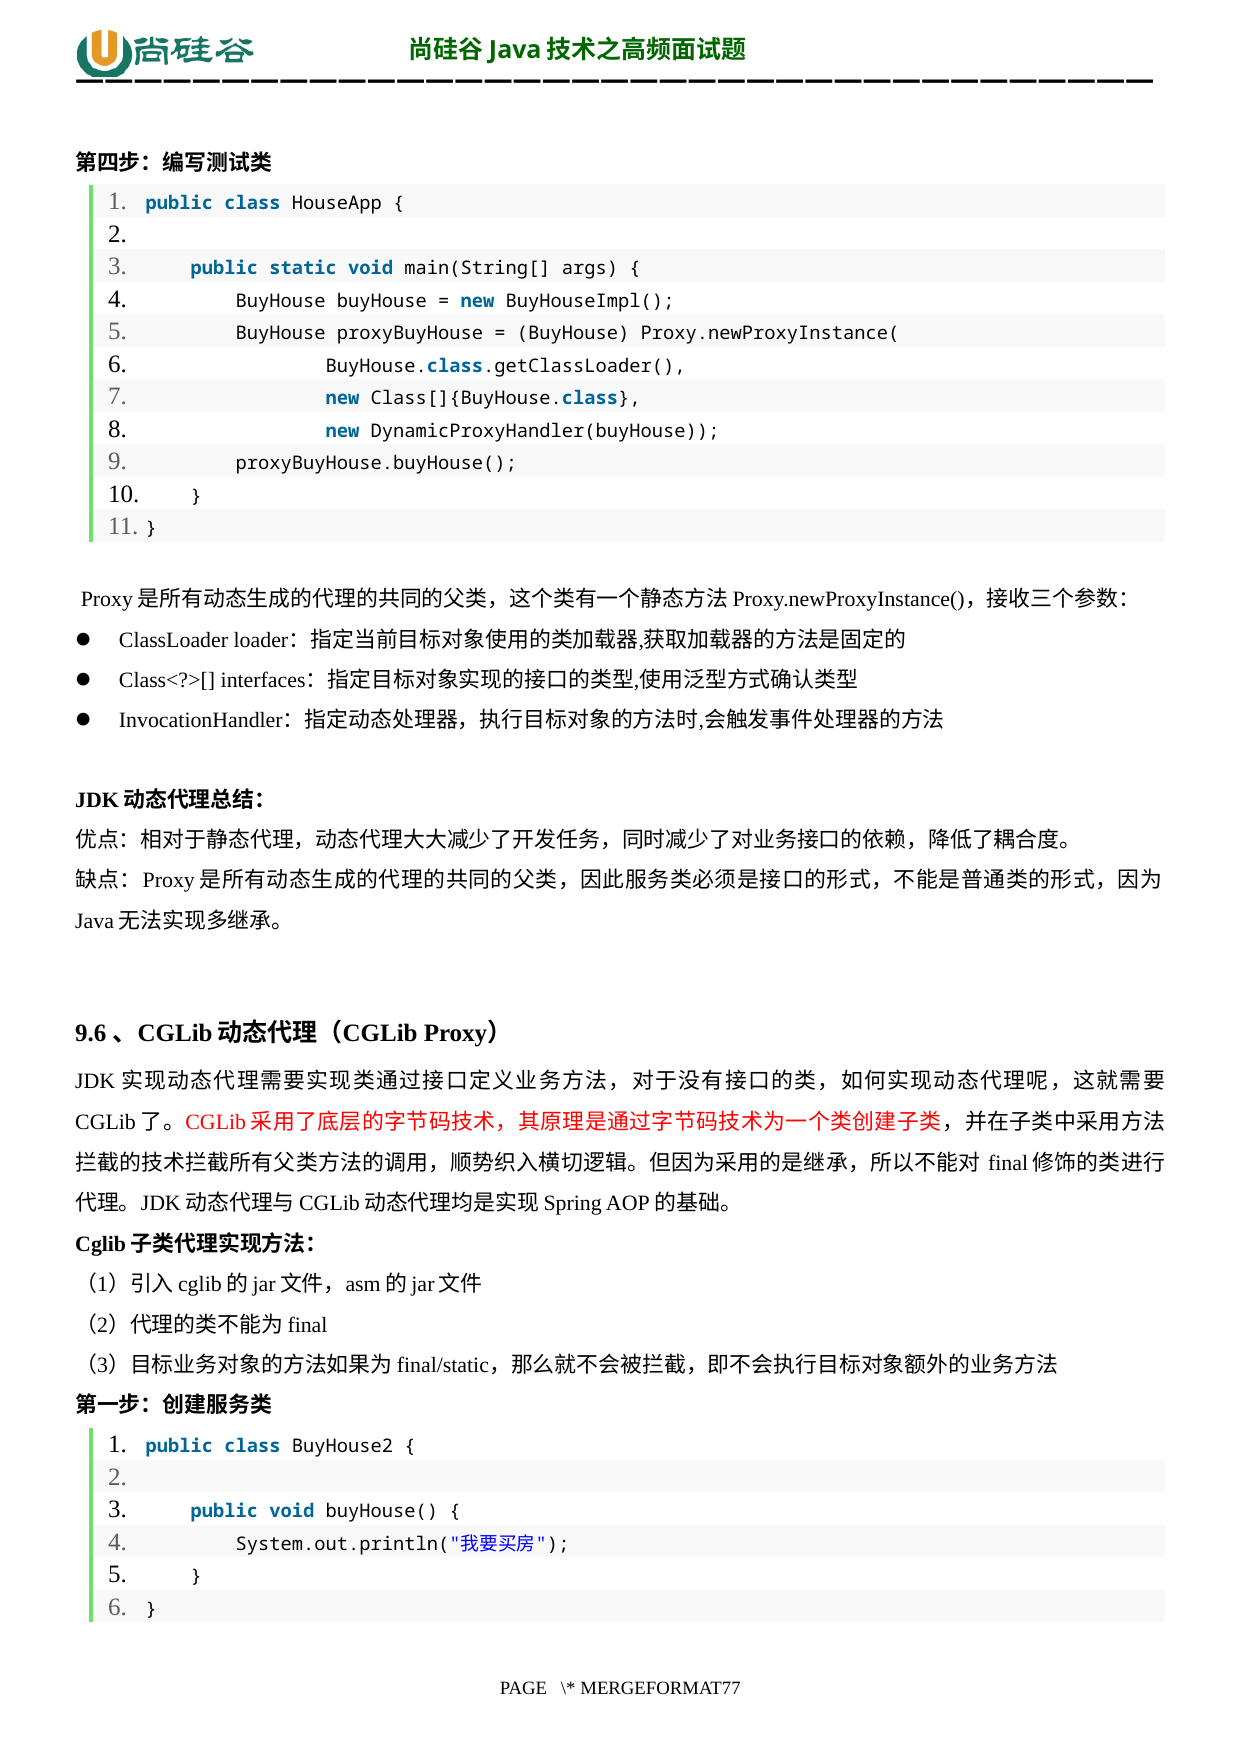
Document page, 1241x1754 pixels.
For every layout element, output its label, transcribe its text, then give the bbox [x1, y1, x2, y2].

list new Class[]{BuyHouse.class}, [93, 379, 1165, 412]
subtitle 9.6 、CGLib动态代理（CGLib Proxy） [75, 998, 1165, 1063]
text （3）目标业务对象的方法如果为final/static，那么就不会被拦截，即不会执行目标对象额外的业务方法 [75, 1347, 1165, 1379]
text JDK动态代理总结： [75, 781, 1165, 814]
text 优点：相对于静态代理，动态代理大大减少了开发任务，同时减少了对业务接口的依赖，降低了耦合度。 [75, 822, 1165, 854]
list Class<?>[] interfaces：指定目标对象实现的接口的类型,使用泛型方式确认类型 [75, 662, 1165, 694]
text 第四步：编写测试类 [75, 144, 1165, 177]
list public class BuyHouse2 { [89, 1427, 1165, 1460]
list BuyHouse buyHouse = new BuyHouseImpl(); [93, 282, 1165, 314]
list BuyHouse.class.getClassLoader(), [93, 347, 1165, 379]
text （2）代理的类不能为final [75, 1306, 1165, 1339]
list } [93, 1590, 1165, 1622]
text JDK实现动态代理需要实现类通过接口定义业务方法，对于没有接口的类，如何实现动态代理呢，这就需要CGLib了。CGLib采用了底层的字节码技术，其原理是通过字节码技术为一个类创建子类，并在子类中采用方法拦截的技术拦截所有父类方法的调用，顺势织入横切逻辑。但因为采用的是继承，所以不能对final修饰的类进行代理。JDK动态代理与CGLib动态代理均是实现Spring AOP的基础。 [75, 1063, 1165, 1217]
list } [93, 477, 1165, 509]
list BuyHouse proxyBuyHouse = (BuyHouse) Proxy.newProxyInstance( [93, 314, 1165, 347]
list public class HouseApp { [89, 184, 1165, 217]
text 第一步：创建服务类 [75, 1387, 1165, 1419]
text Proxy是所有动态生成的代理的共同的父类，这个类有一个静态方法Proxy.newProxyInstance()，接收三个参数： [75, 581, 1165, 613]
list } [93, 509, 1165, 542]
list public void buyHouse() { [93, 1492, 1165, 1525]
text （1）引入cglib的jar文件，asm的jar文件 [75, 1266, 1165, 1298]
list ClassLoader loader：指定当前目标对象使用的类加载器,获取加载器的方法是固定的 [75, 621, 1165, 654]
picture [75, 29, 253, 77]
text 缺点：Proxy是所有动态生成的代理的共同的父类，因此服务类必须是接口的形式，不能是普通类的形式，因为Java无法实现多继承。 [75, 862, 1165, 935]
list proxyBuyHouse.buyHouse(); [93, 444, 1165, 477]
list new DynamicProxyHandler(buyHouse)); [93, 412, 1165, 444]
list System.out.println("我要买房"); [93, 1525, 1165, 1557]
list public static void main(String[] args) { [93, 249, 1165, 282]
text Cglib子类代理实现方法： [75, 1225, 1165, 1258]
list InvocationHandler：指定动态处理器，执行目标对象的方法时,会触发事件处理器的方法 [75, 702, 1165, 734]
list } [93, 1557, 1165, 1590]
